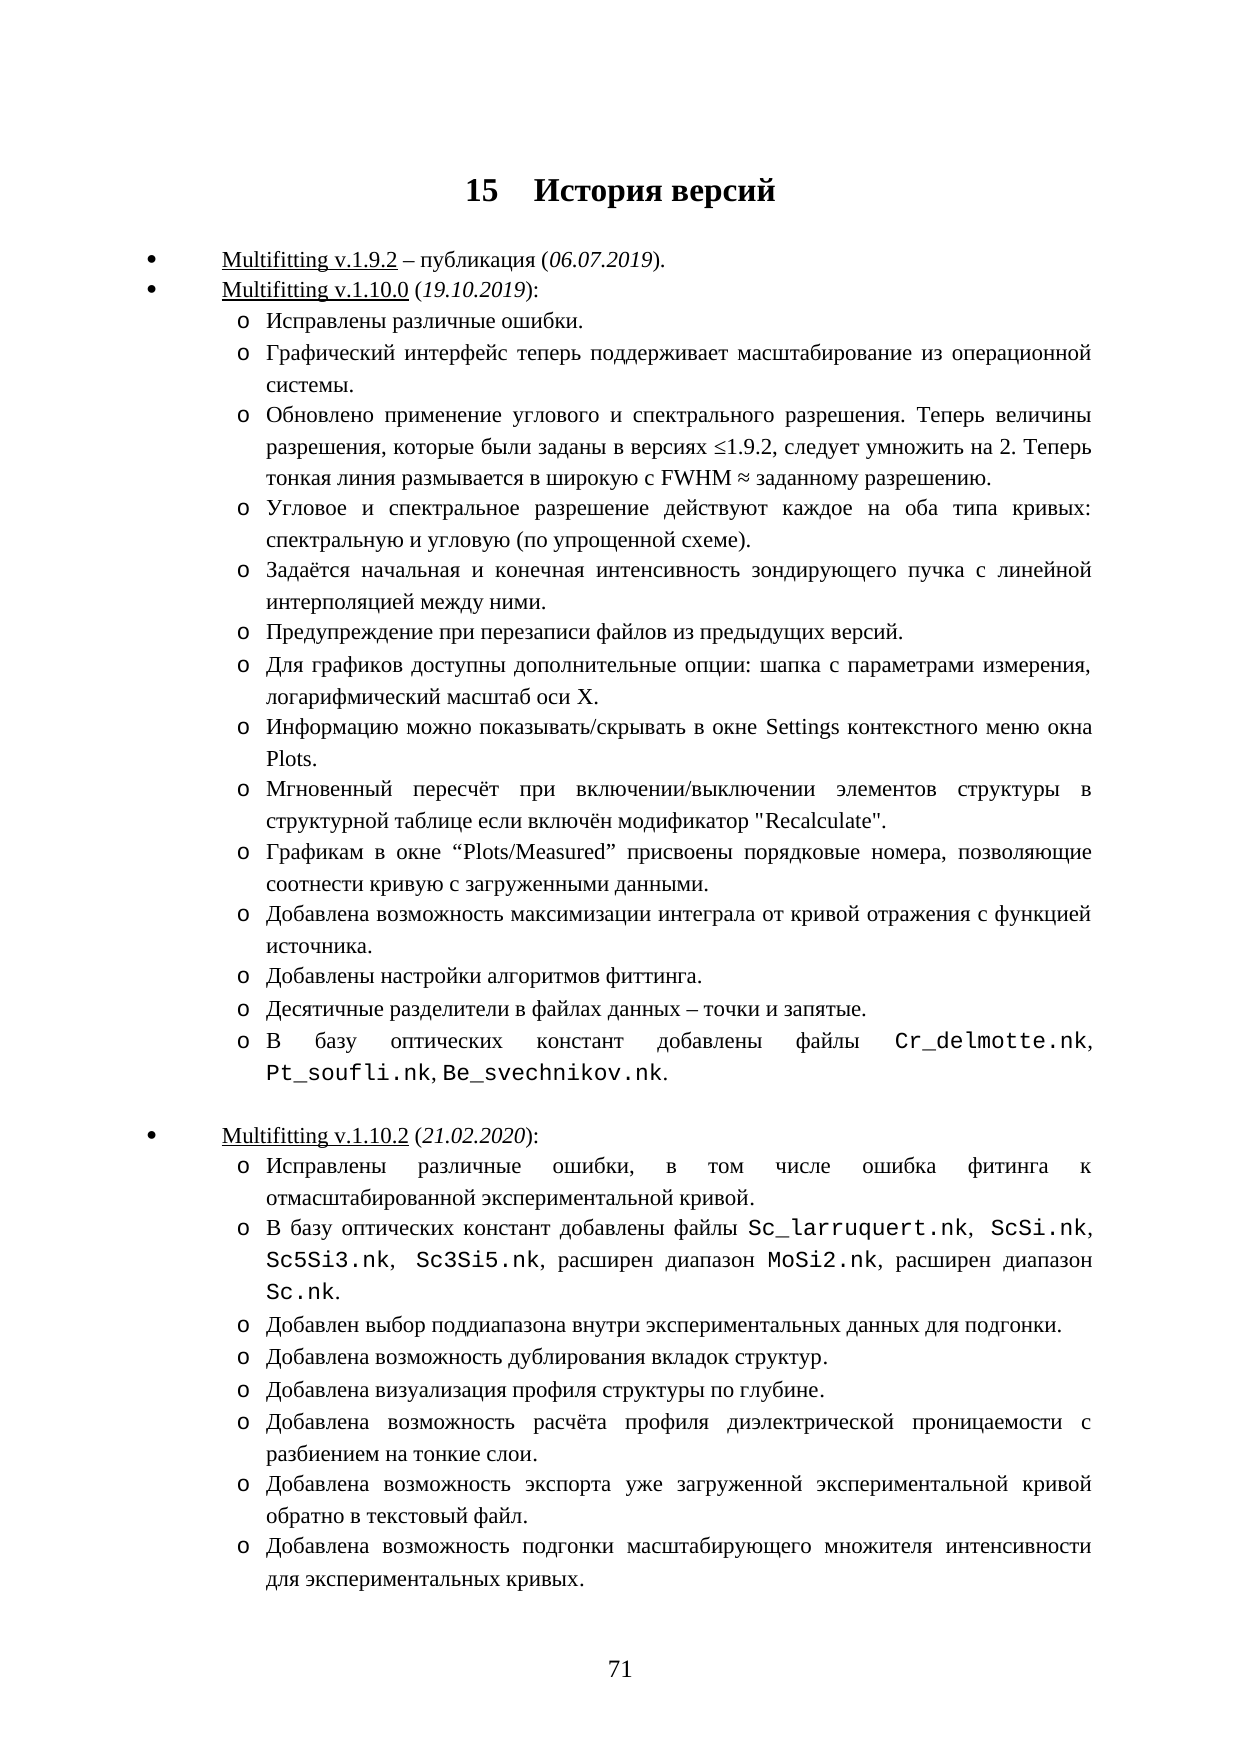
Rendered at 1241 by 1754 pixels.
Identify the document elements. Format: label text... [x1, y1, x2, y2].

subtitle История версий [148, 170, 1093, 209]
list Мгновенный пересчёт при включении/выключении элементов структуры в структурной таблице если включён модификатор "Recalculate". [236, 775, 1093, 834]
list Добавлены настройки алгоритмов фиттинга. [236, 962, 1093, 991]
list Десятичные разделители в файлах данных – точки и запятые. [236, 995, 1093, 1023]
list Предупреждение при перезаписи файлов из предыдущих версий. [236, 618, 1093, 647]
list Обновлено применение углового и спектрального разрешения. Теперь величины разрешения, которые были заданы в версиях ≤1.9.2, следует умножить на 2. Теперь тонкая линия размывается в широкую с FWHM ≈ заданному разрешению. [236, 401, 1093, 490]
list Добавлена возможность дублирования вкладок структур. [236, 1343, 1093, 1371]
list Multifitting v.1.10.0 (19.10.2019): [148, 276, 1093, 303]
list Графический интерфейс теперь поддерживает масштабирование из операционной системы. [236, 339, 1093, 397]
list Добавлена возможность расчёта профиля диэлектрической проницаемости с разбиением на тонкие слои. [236, 1408, 1093, 1466]
list Добавлена возможность подгонки масштабирующего множителя интенсивности для экспериментальных кривых. [236, 1533, 1093, 1591]
list Задаётся начальная и конечная интенсивность зондирующего пучка с линейной интерполяцией между ними. [236, 556, 1093, 614]
list Угловое и спектральное разрешение действуют каждое на оба типа кривых: спектральную и угловую (по упрощенной схеме). [236, 494, 1093, 552]
list Графикам в окне “Plots/Measured” присвоены порядковые номера, позволяющие соотнести кривую с загруженными данными. [236, 838, 1093, 896]
list Добавлена визуализация профиля структуры по глубине. [236, 1376, 1093, 1404]
list В базу оптических констант добавлены файлы Cr_delmotte.nk, Pt_soufli.nk, Be_svechnikov.nk. [236, 1027, 1093, 1087]
list В базу оптических констант добавлены файлы Sc_larruquert.nk, ScSi.nk, Sc5Si3.nk, Sc3Si5.nk, расширен диапазон MoSi2.nk, расширен диапазон Sc.nk. [236, 1214, 1093, 1307]
list Multifitting v.1.10.2 (21.02.2020): [148, 1122, 1093, 1148]
list Добавлен выбор поддиапазона внутри экспериментальных данных для подгонки. [236, 1311, 1093, 1339]
list Исправлены различные ошибки. [236, 307, 1093, 335]
list Информацию можно показывать/скрывать в окне Settings контекстного меню окна Plots. [236, 713, 1093, 772]
list Multifitting v.1.9.2 – публикация (06.07.2019). [148, 246, 1093, 273]
list Для графиков доступны дополнительные опции: шапка с параметрами измерения, логарифмический масштаб оси X. [236, 651, 1093, 709]
list Исправлены различные ошибки, в том числе ошибка фитинга к отмасштабированной экспериментальной кривой. [236, 1152, 1093, 1210]
list Добавлена возможность экспорта уже загруженной экспериментальной кривой обратно в текстовый файл. [236, 1470, 1093, 1529]
list Добавлена возможность максимизации интеграла от кривой отражения с функцией источника. [236, 900, 1093, 958]
